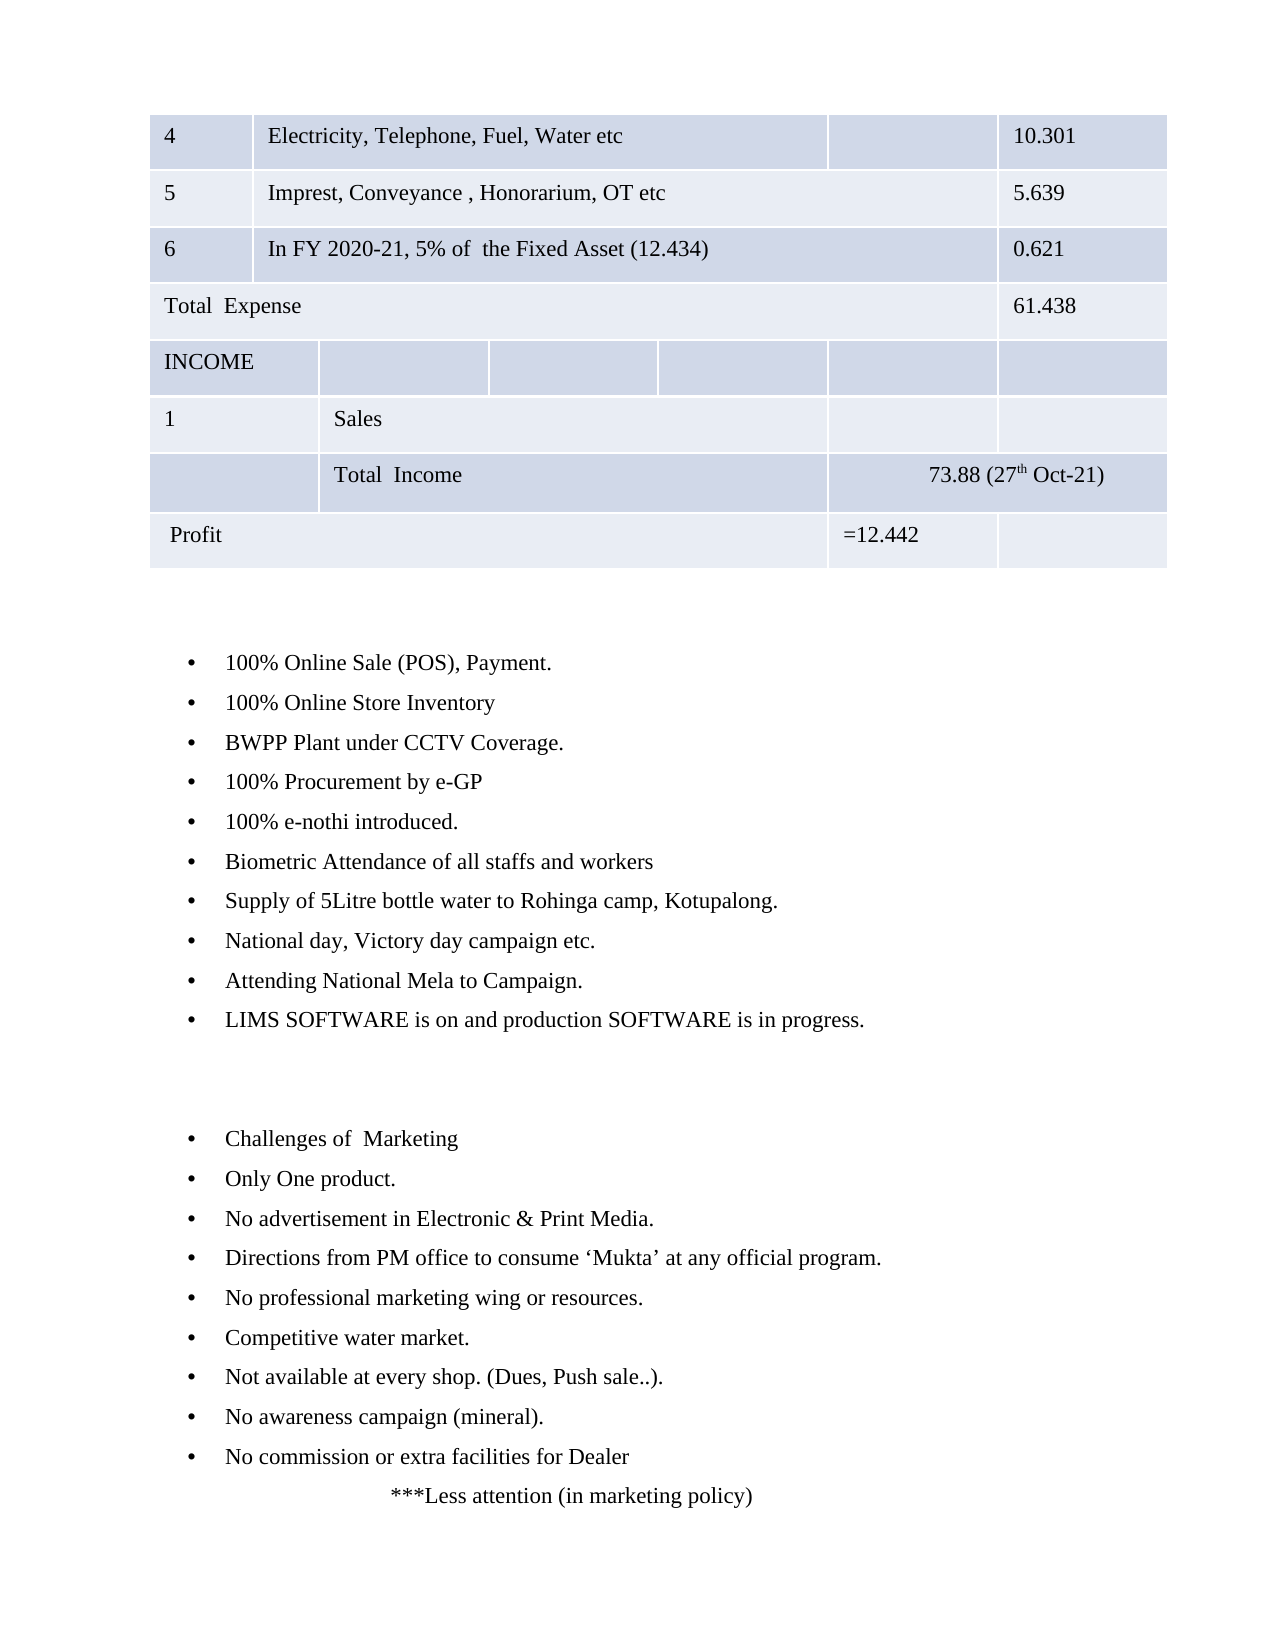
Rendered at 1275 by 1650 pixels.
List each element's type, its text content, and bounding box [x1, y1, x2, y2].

table_cell Electricity, Telephone, Fuel, Water etc [254, 115, 827, 169]
table_cell [490, 341, 657, 395]
list No advertisement in Electronic & Print Media. [187, 1204, 1162, 1231]
table_cell [999, 398, 1167, 452]
table_cell [999, 514, 1167, 568]
list Biometric Attendance of all staffs and workers [187, 848, 1162, 874]
list No awareness campaign (mineral). [187, 1403, 1162, 1429]
table_cell Profit [150, 514, 827, 568]
table_cell 5 [150, 171, 252, 226]
list 100% Online Sale (POS), Payment. [187, 649, 1162, 676]
list LIMS SOFTWARE is on and production SOFTWARE is in progress. [187, 1006, 1162, 1033]
table_cell 4 [150, 115, 252, 169]
list National day, Victory day campaign etc. [187, 927, 1162, 953]
list Not available at every shop. (Dues, Push sale..). [187, 1363, 1162, 1390]
table_cell 0.621 [999, 228, 1167, 282]
table_cell [659, 341, 827, 395]
list No commission or extra facilities for Dealer [187, 1443, 1162, 1469]
list No professional marketing wing or resources. [187, 1284, 1162, 1310]
table_cell 10.301 [999, 115, 1167, 169]
table_cell 61.438 [999, 284, 1167, 339]
table_cell [829, 115, 997, 169]
table_cell [999, 341, 1167, 395]
table_cell 6 [150, 228, 252, 282]
table_cell [320, 341, 488, 395]
table_cell =12.442 [829, 514, 997, 568]
table_cell [150, 454, 318, 512]
list 100% Procurement by e-GP [187, 768, 1162, 795]
list Attending National Mela to Campaign. [187, 967, 1162, 993]
table_cell 1 [150, 398, 318, 452]
table_cell 5.639 [999, 171, 1167, 226]
table_cell Sales [320, 398, 827, 452]
list Competitive water market. [187, 1323, 1162, 1350]
table_cell 73.88 (27th Oct-21) [829, 454, 1167, 512]
table_cell Imprest, Conveyance , Honorarium, OT etc [254, 171, 997, 226]
list Directions from PM office to consume ‘Mukta’ at any official program. [187, 1244, 1162, 1271]
table_cell [829, 398, 997, 452]
list Supply of 5Litre bottle water to Rohinga camp, Kotupalong. [187, 887, 1162, 914]
list Only One product. [187, 1165, 1162, 1191]
list 100% Online Store Inventory [187, 689, 1162, 715]
table_cell In FY 2020-21, 5% of the Fixed Asset (12.434) [254, 228, 997, 282]
table_cell INCOME [150, 341, 318, 395]
table_cell Total Income [320, 454, 827, 512]
list BWPP Plant under CCTV Coverage. [187, 729, 1162, 755]
text ***Less attention (in marketing policy) [150, 1482, 1162, 1509]
table_cell [829, 341, 997, 395]
list Challenges of Marketing [187, 1125, 1162, 1152]
list 100% e-nothi introduced. [187, 808, 1162, 834]
table_cell Total Expense [150, 284, 997, 339]
